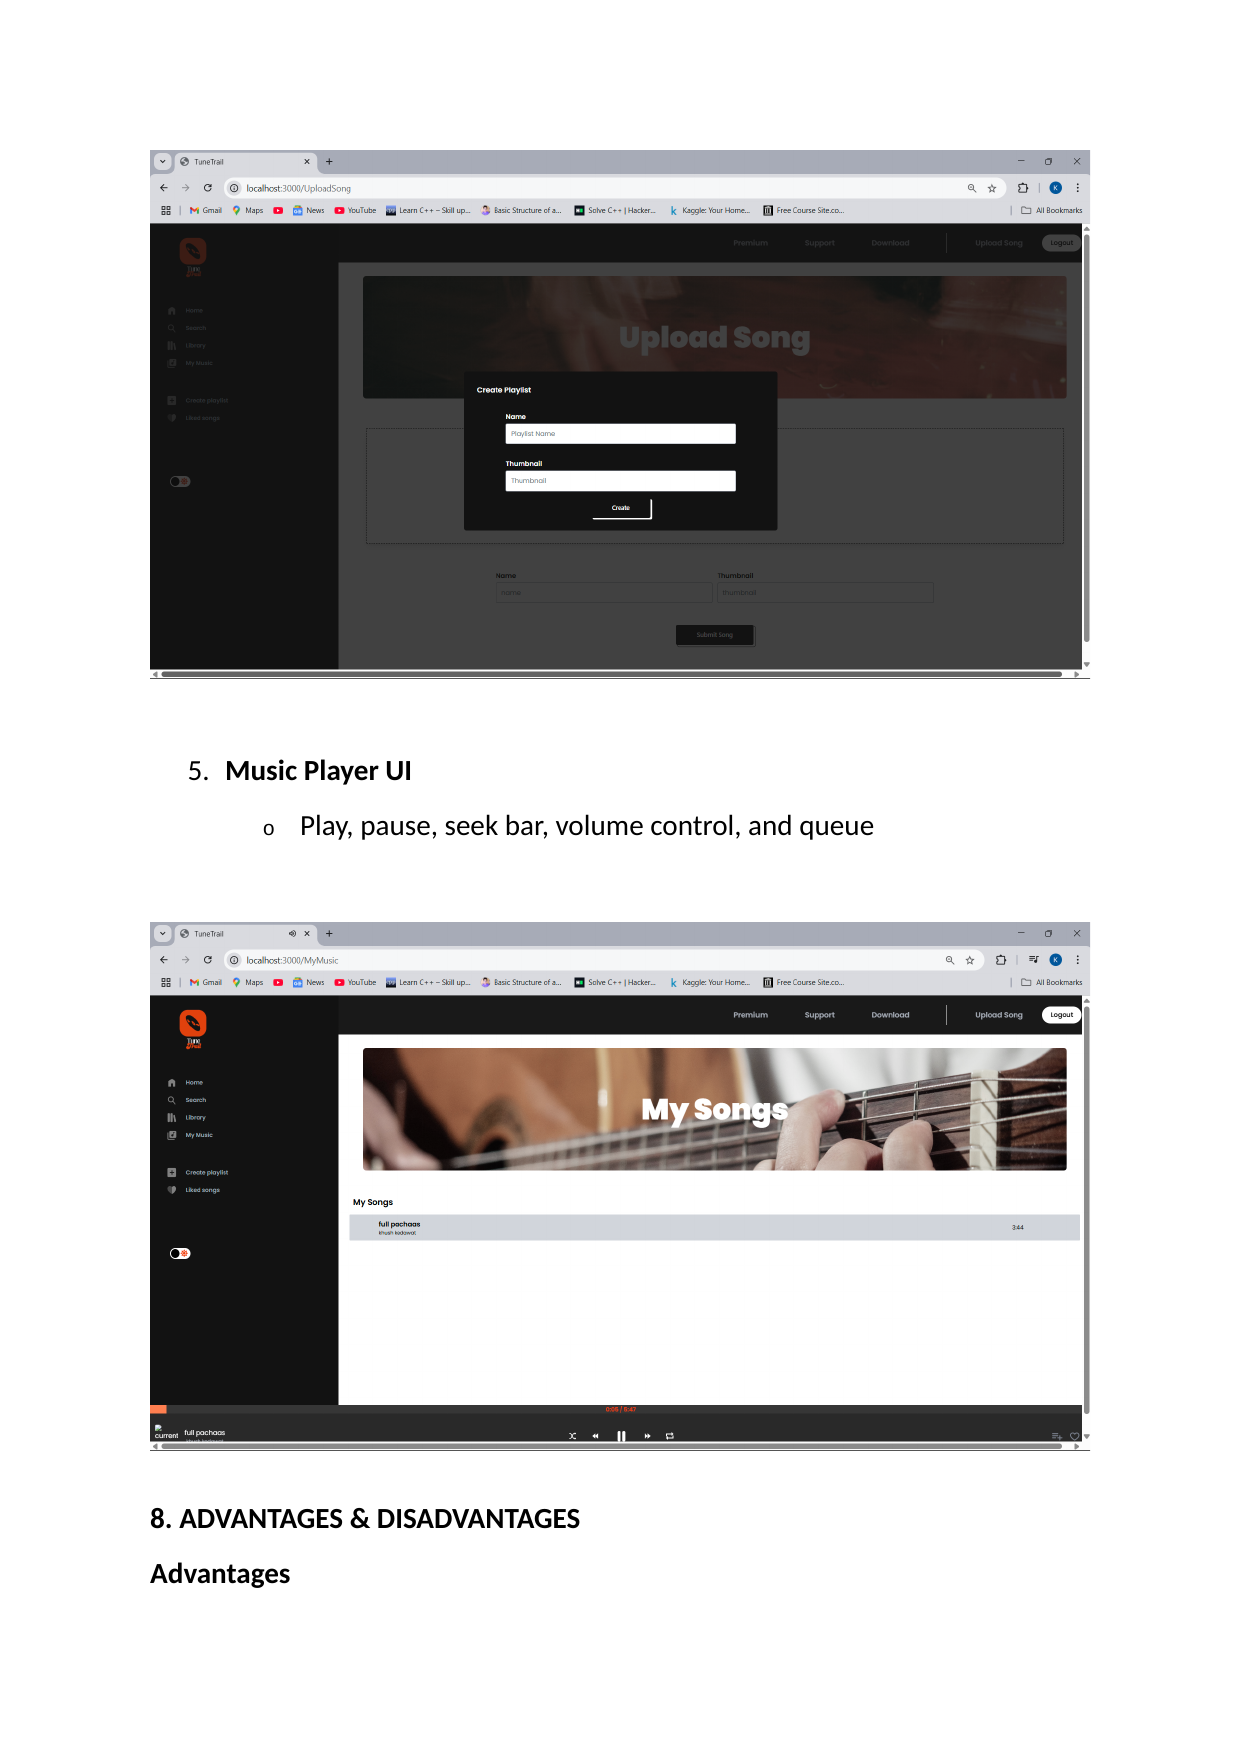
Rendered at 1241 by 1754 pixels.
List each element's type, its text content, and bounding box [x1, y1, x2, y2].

picture [150, 922, 1091, 1451]
list Music Player UI [187, 752, 1090, 788]
picture [150, 150, 1091, 679]
list Play, pause, seek bar, volume control, and queue [262, 807, 1090, 873]
text Advantages [150, 1555, 1090, 1591]
text 8. ADVANTAGES & DISADVANTAGES [150, 1500, 1090, 1536]
